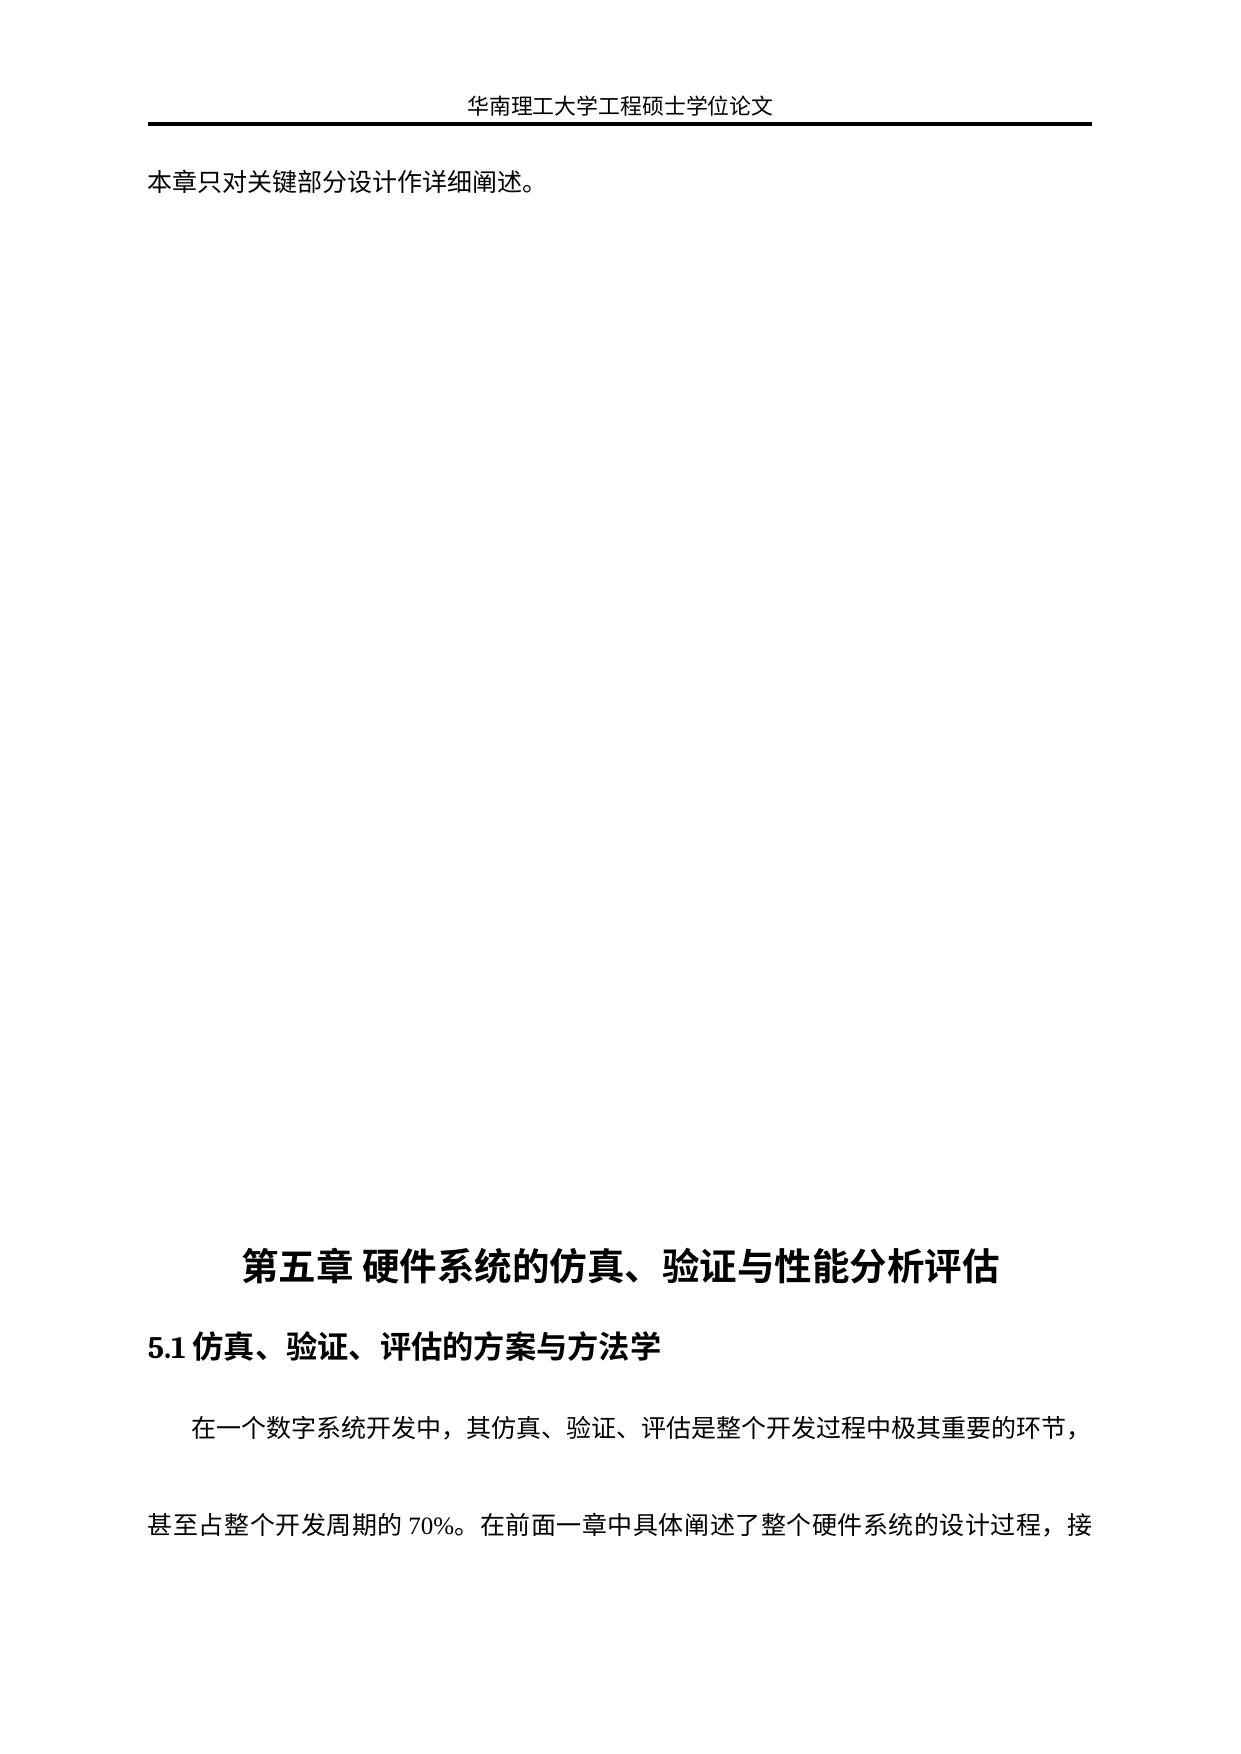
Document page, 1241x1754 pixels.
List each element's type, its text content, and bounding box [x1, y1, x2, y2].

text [148, 1394, 1092, 1556]
subtitle 5.1 仿真、验证、评估的方案与方法学 [148, 1313, 1092, 1378]
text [148, 148, 1092, 213]
subtitle 第五章 硬件系统的仿真、验证与性能分析评估 [148, 1231, 1092, 1296]
